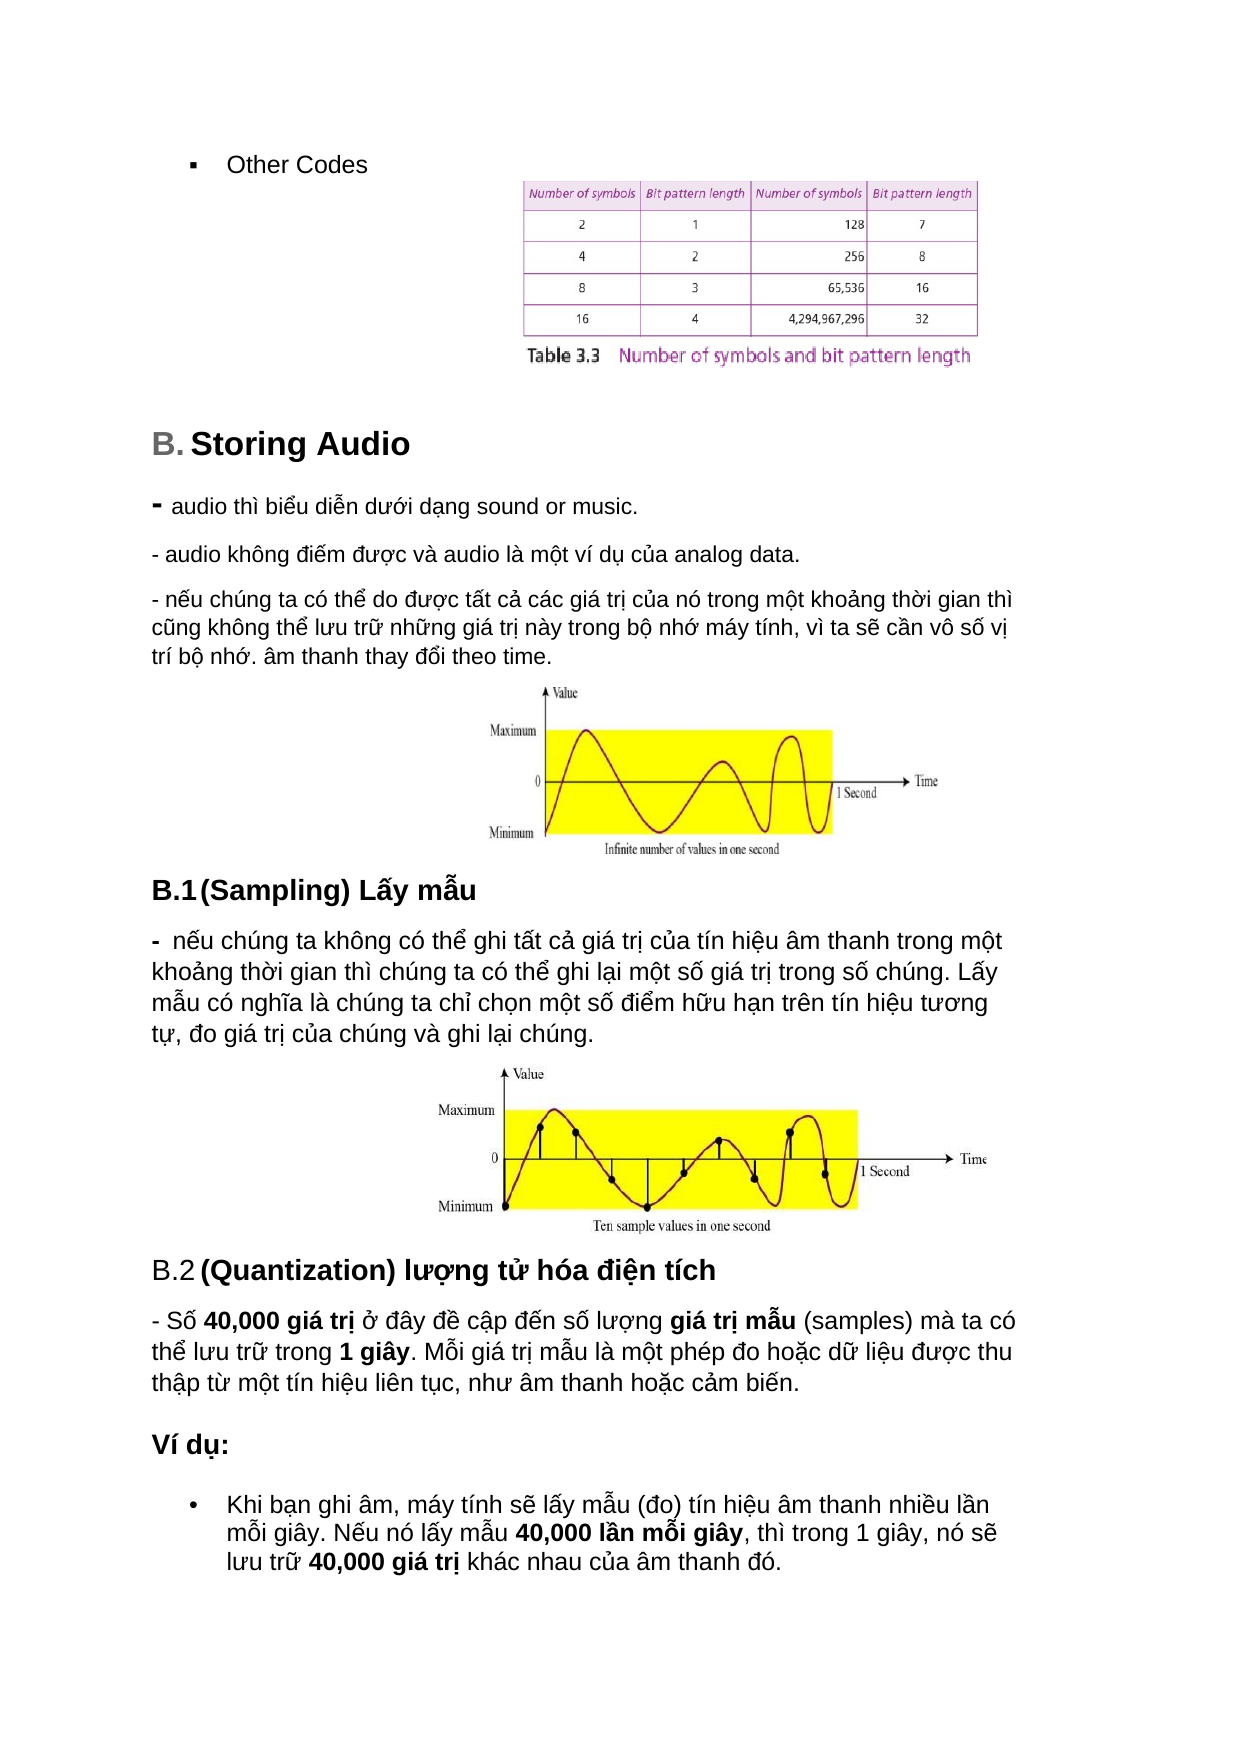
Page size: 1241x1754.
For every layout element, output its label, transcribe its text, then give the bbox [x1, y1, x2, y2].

picture [486, 687, 940, 854]
text Ví dụ: [151, 1428, 1090, 1461]
list Khi bạn ghi âm, máy tính sẽ lấy mẫu (đo) tín hiệu âm thanh nhiều lần mỗi giây. Nếu nó lấy mẫu 40,000 lần mỗi giây, thì trong 1 giây, nó sẽ lưu trữ 40,000 giá trị khác nhau của âm thanh đó. [189, 1490, 1032, 1576]
picture [519, 181, 981, 369]
list Other Codes [189, 150, 1090, 179]
list nếu chúng ta không có thể ghi tất cả giá trị của tín hiệu âm thanh trong một khoảng thời gian thì chúng ta có thể ghi lại một số giá trị trong số chúng. Lấy mẫu có nghĩa là chúng ta chỉ chọn một số điểm hữu hạn trên tín hiệu tương tự, đo giá trị của chúng và ghi lại chúng. [151, 926, 1021, 1048]
list Số 40,000 giá trị ở đây đề cập đến số lượng giá trị mẫu (samples) mà ta có thể lưu trữ trong 1 giây. Mỗi giá trị mẫu là một phép đo hoặc dữ liệu được thu thập từ một tín hiệu liên tục, như âm thanh hoặc cảm biến. [151, 1306, 1024, 1397]
subtitle Storing Audio [151, 424, 1090, 463]
list audio không điếm được và audio là một ví dụ của analog data. [151, 541, 1090, 567]
picture [438, 1066, 987, 1234]
list audio thì biểu diễn dưới dạng sound or music. [151, 483, 1090, 521]
list nếu chúng ta có thể do được tất cả các giá trị của nó trong một khoảng thời gian thì cũng không thể lưu trữ những giá trị này trong bộ nhớ máy tính, vì ta sẽ cần vô số vị trí bộ nhớ. âm thanh thay đổi theo time. [151, 586, 1032, 669]
